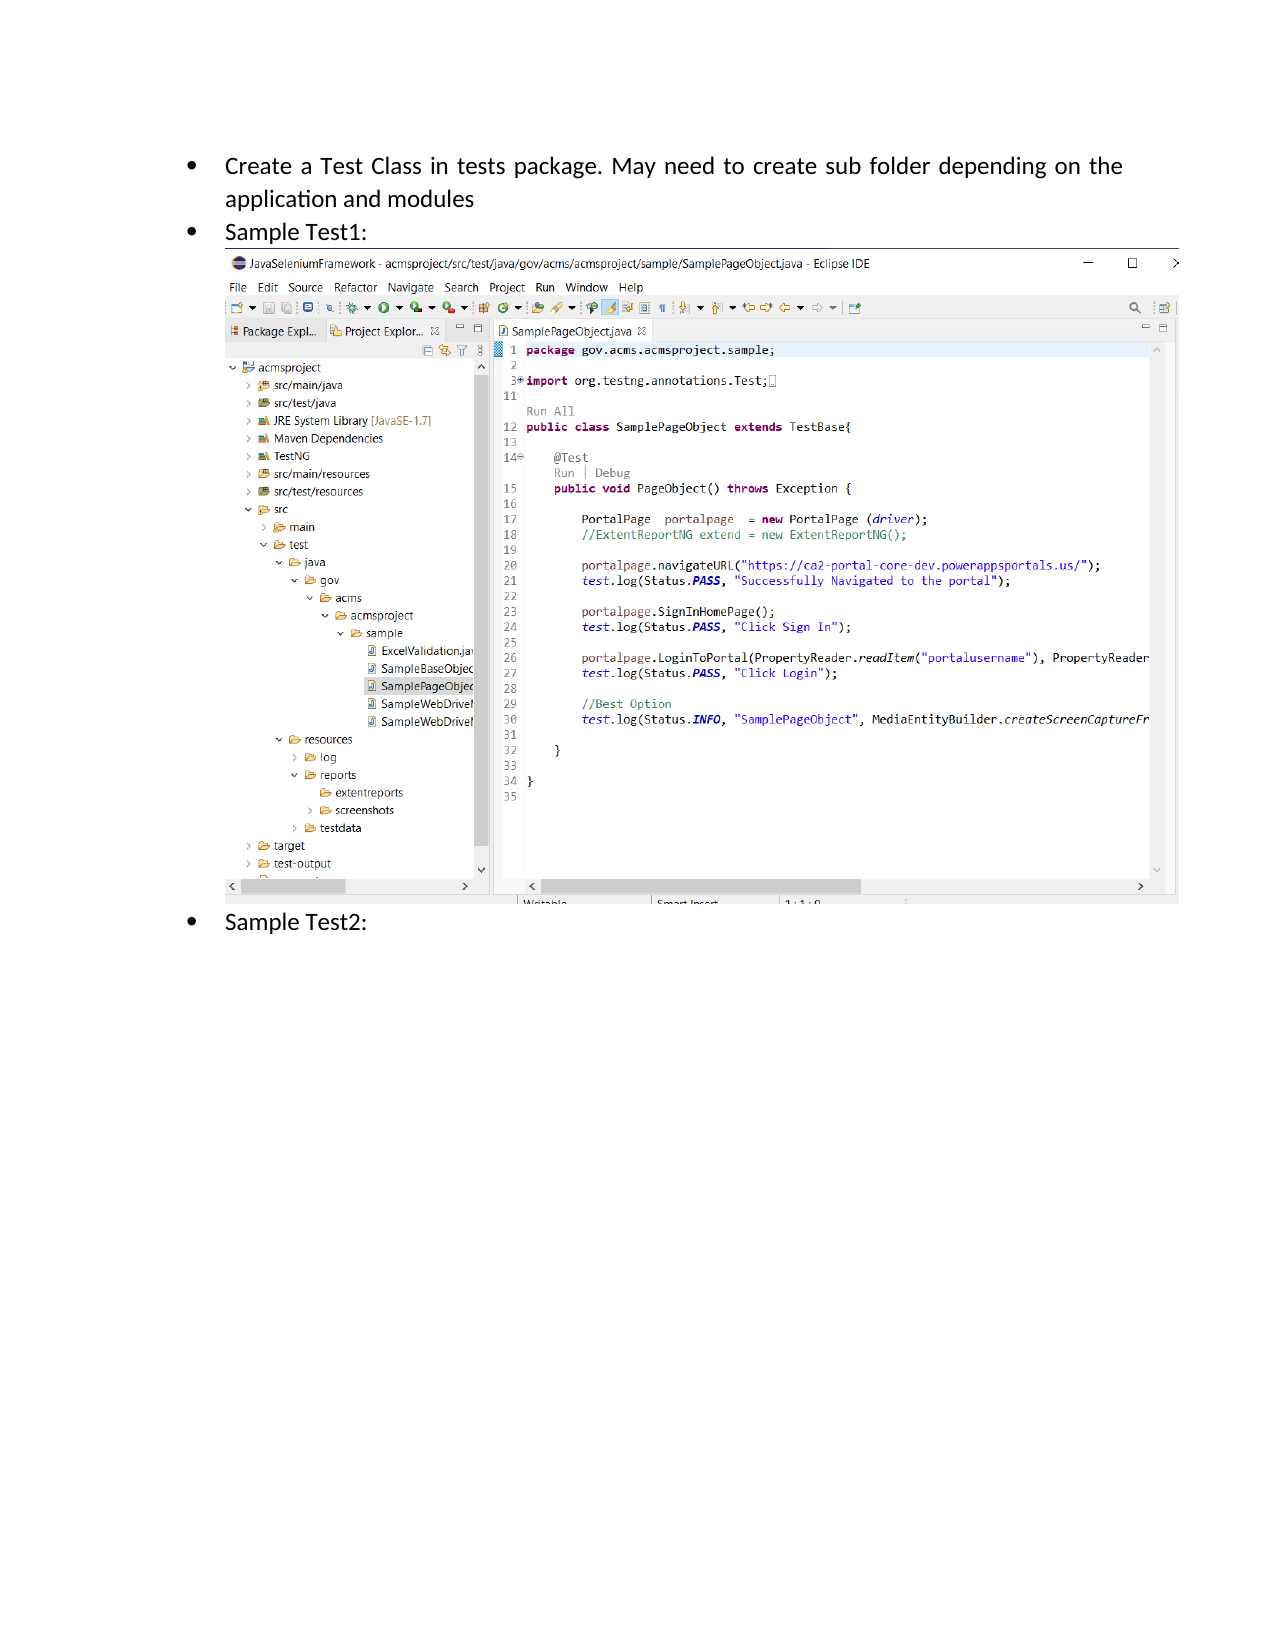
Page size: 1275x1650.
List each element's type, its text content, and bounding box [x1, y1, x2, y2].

list Create a Test Class in tests package. May need to create sub folder depending on the application and modules [187, 150, 1125, 213]
list Sample Test1: [187, 216, 1125, 246]
picture [225, 248, 1179, 904]
list Sample Test2: [187, 906, 1125, 936]
